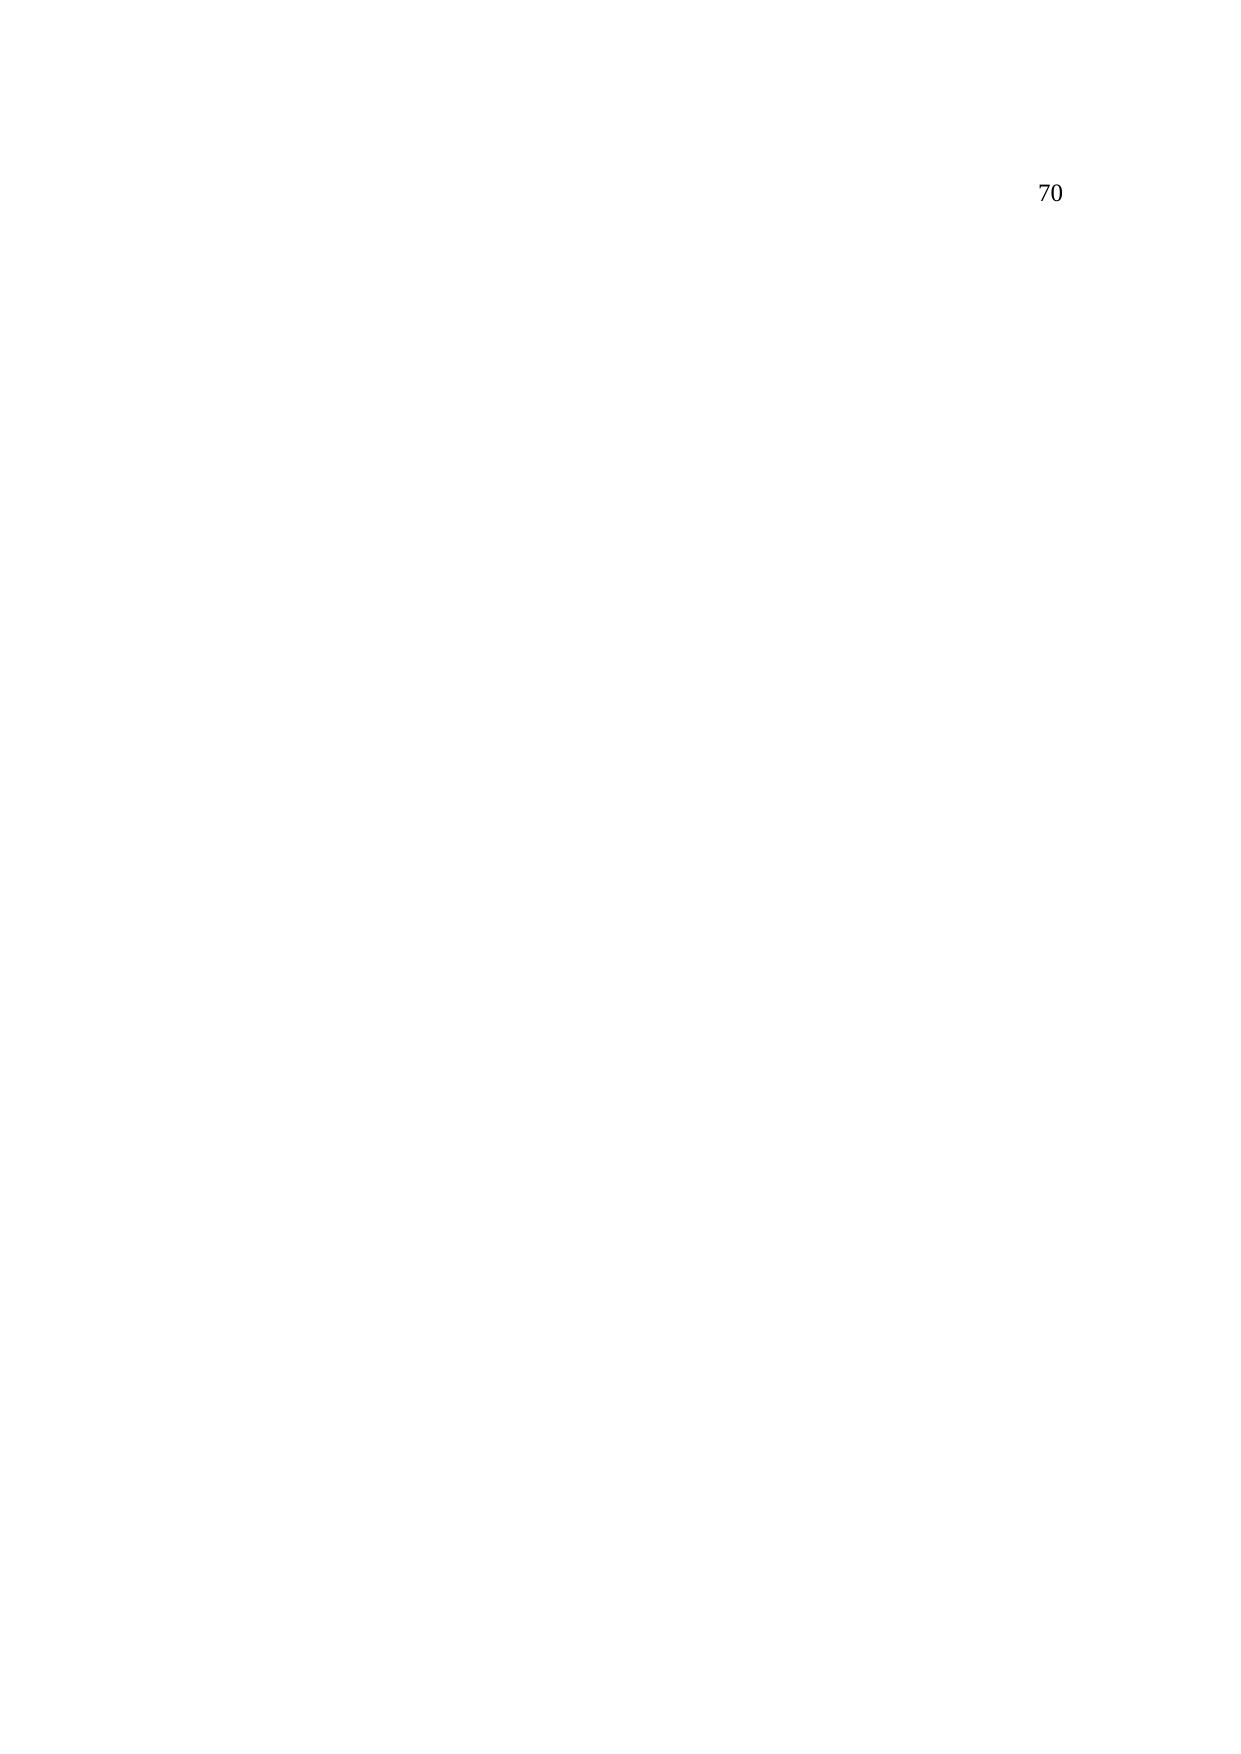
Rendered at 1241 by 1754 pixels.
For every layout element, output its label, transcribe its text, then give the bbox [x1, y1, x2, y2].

text 70 [150, 178, 1063, 207]
